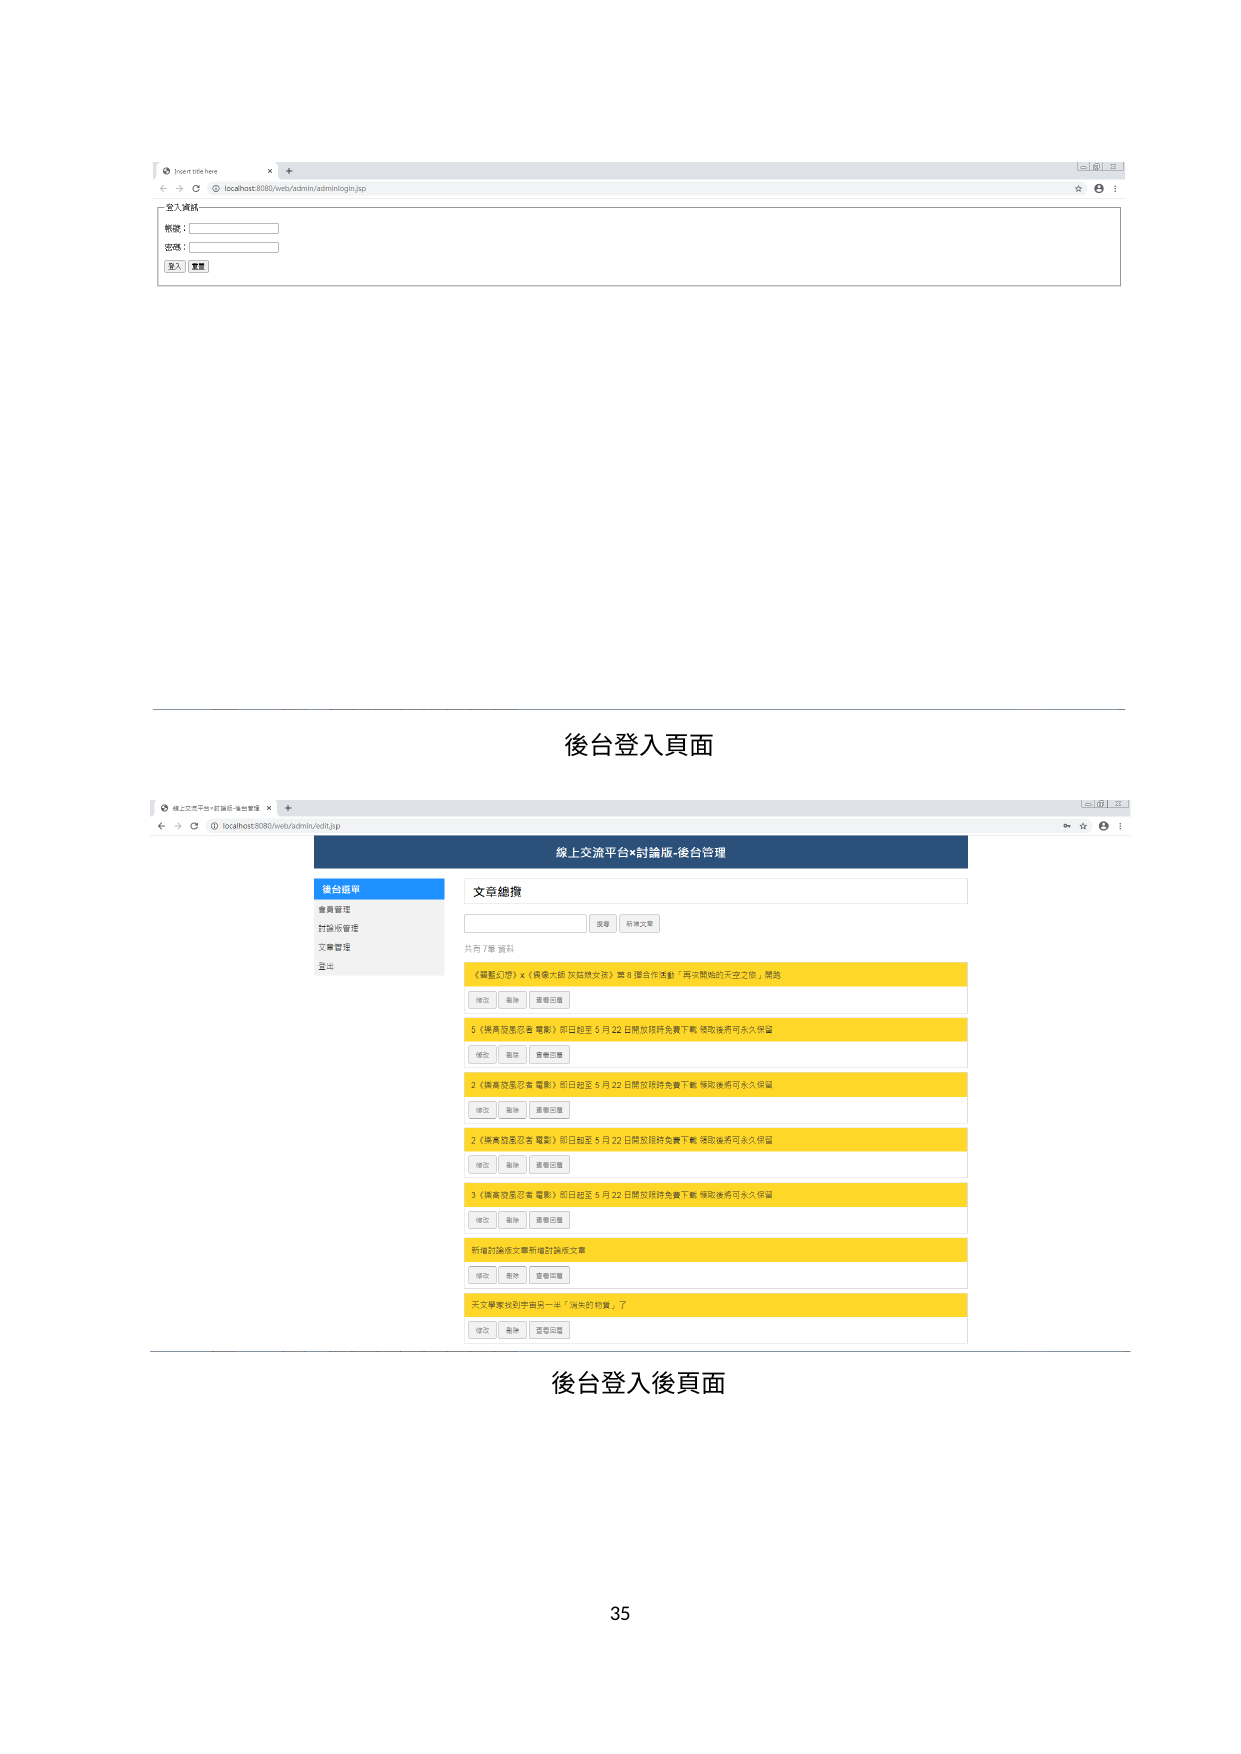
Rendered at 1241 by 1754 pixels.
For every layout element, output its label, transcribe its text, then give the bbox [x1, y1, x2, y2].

text 後台登入後頁面 [112, 1362, 1128, 1400]
picture [152, 162, 1125, 710]
picture [150, 800, 1131, 1352]
text 後台登入頁面 [112, 725, 1128, 762]
